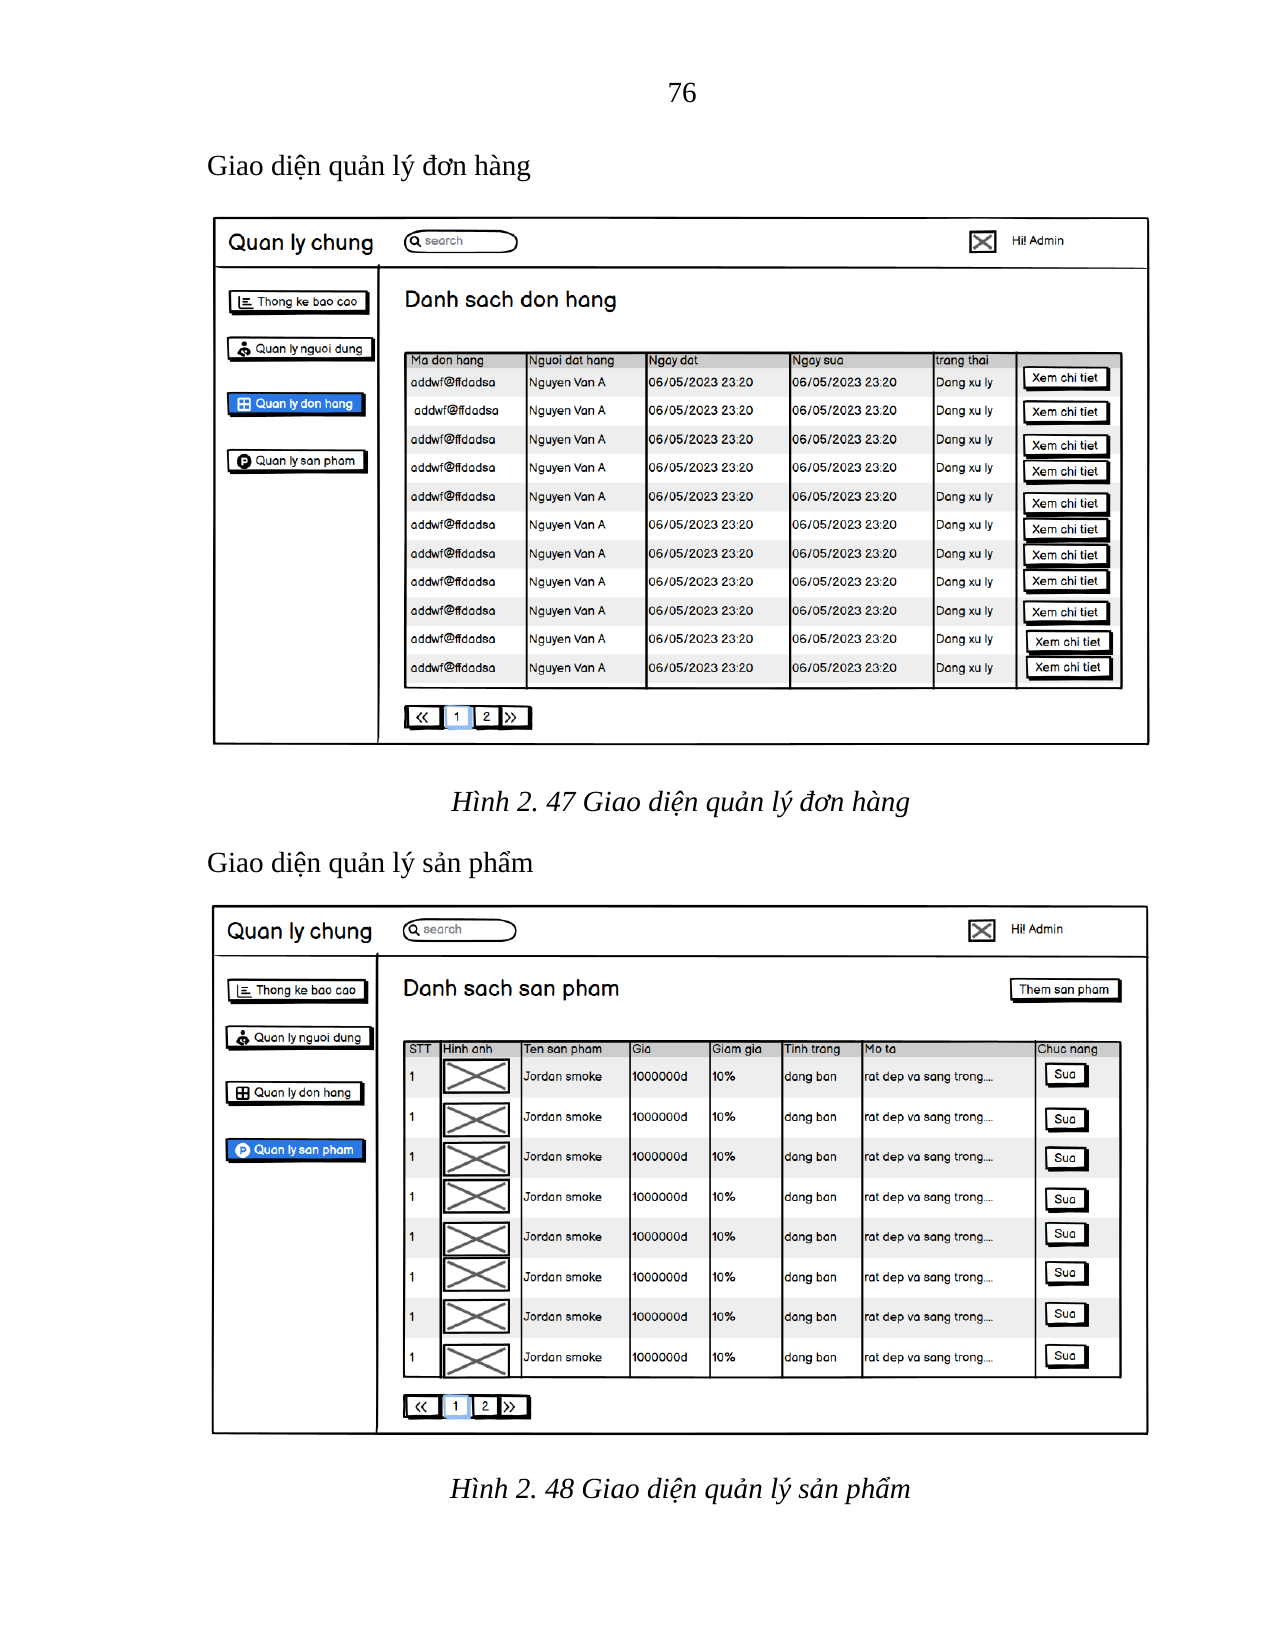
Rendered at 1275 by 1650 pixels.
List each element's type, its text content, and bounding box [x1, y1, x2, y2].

picture [206, 214, 1157, 751]
text Hình 2. 47 Giao diện quản lý đơn hàng [207, 784, 1157, 817]
text Giao diện quản lý đơn hàng [207, 148, 1157, 181]
text Giao diện quản lý sản phẩm [207, 845, 1157, 878]
text Hình 2. 48 Giao diện quản lý sản phẩm [207, 1472, 1157, 1505]
picture [206, 901, 1157, 1439]
